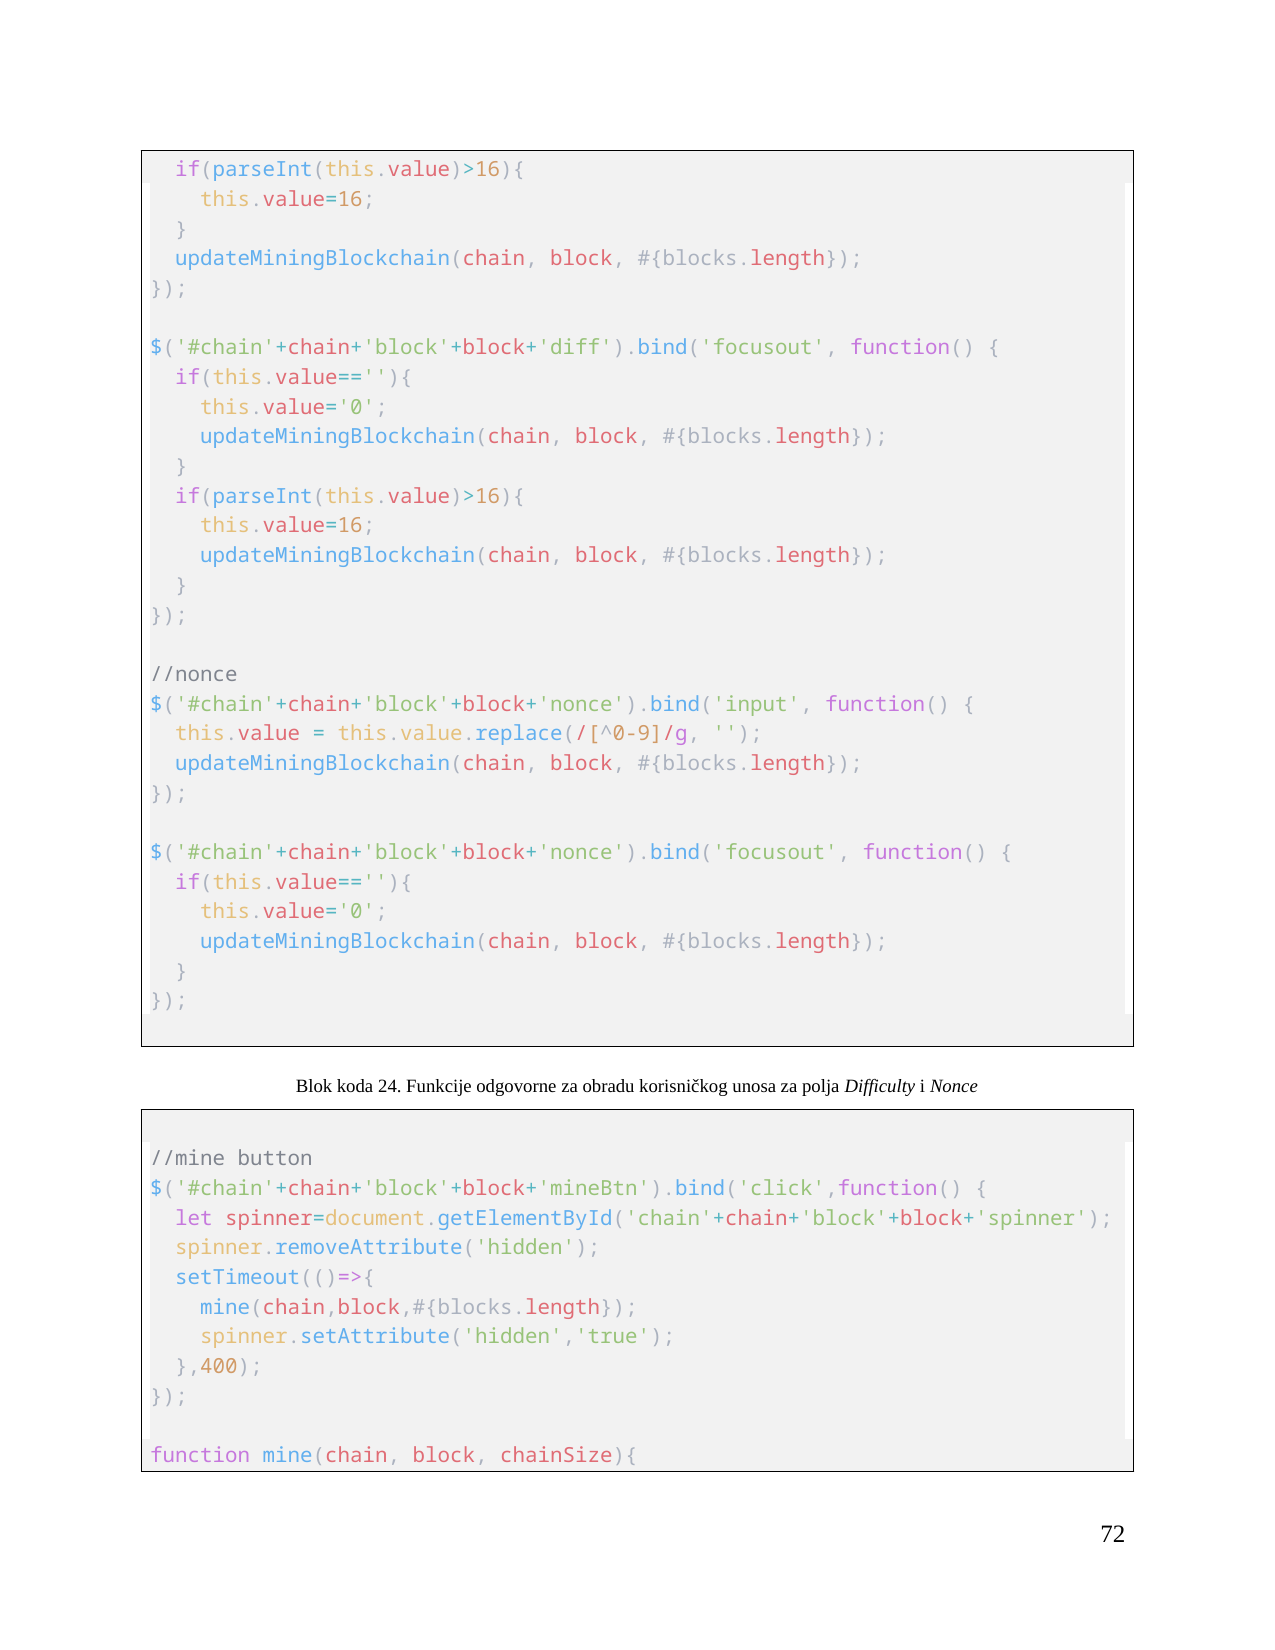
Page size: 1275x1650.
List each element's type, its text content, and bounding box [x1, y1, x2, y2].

text //nonce [150, 658, 1125, 687]
text this.value = this.value.replace(/[^0-9]/g, ''); [150, 717, 1125, 747]
text if(parseInt(this.value)>16){ [142, 151, 1133, 183]
text this.value=16; [150, 183, 1125, 212]
text if(this.value==''){ [150, 361, 1125, 391]
text updateMiningBlockchain(chain, block, #{blocks.length}); [150, 242, 1125, 272]
text updateMiningBlockchain(chain, block, #{blocks.length}); [150, 925, 1125, 955]
text updateMiningBlockchain(chain, block, #{blocks.length}); [150, 539, 1125, 569]
text } [150, 450, 1125, 480]
text spinner.setAttribute('hidden','true'); [150, 1320, 1125, 1350]
text $('#chain'+chain+'block'+block+'diff').bind('focusout', function() { [150, 331, 1125, 361]
text if(parseInt(this.value)>16){ [150, 480, 1125, 509]
text spinner.removeAttribute('hidden'); [150, 1231, 1125, 1261]
text } [150, 212, 1125, 242]
text //mine button [150, 1142, 1125, 1172]
text $('#chain'+chain+'block'+block+'nonce').bind('focusout', function() { [150, 836, 1125, 866]
text updateMiningBlockchain(chain, block, #{blocks.length}); [150, 420, 1125, 450]
text this.value='0'; [150, 391, 1125, 420]
text }); [150, 598, 1125, 628]
text mine(chain,block,#{blocks.length}); [150, 1291, 1125, 1320]
text updateMiningBlockchain(chain, block, #{blocks.length}); [150, 747, 1125, 777]
text }); [150, 777, 1125, 806]
text this.value=16; [150, 509, 1125, 539]
text } [150, 569, 1125, 598]
text let spinner=document.getElementById('chain'+chain+'block'+block+'spinner'); [150, 1202, 1125, 1231]
text }); [150, 1380, 1125, 1409]
text },400); [150, 1350, 1125, 1380]
text }); [150, 272, 1125, 302]
text }); [150, 984, 1125, 1011]
text } [150, 955, 1125, 984]
text $('#chain'+chain+'block'+block+'nonce').bind('input', function() { [150, 687, 1125, 717]
text function mine(chain, block, chainSize){ [142, 1436, 1133, 1471]
text $('#chain'+chain+'block'+block+'mineBtn').bind('click',function() { [150, 1172, 1125, 1202]
text this.value='0'; [150, 895, 1125, 925]
text setTimeout(()=>{ [150, 1261, 1125, 1291]
text Blok koda . Funkcije odgovorne za obradu korisničkog unosa za polja Difficulty i Nonce [150, 1059, 1125, 1097]
text if(this.value==''){ [150, 866, 1125, 895]
